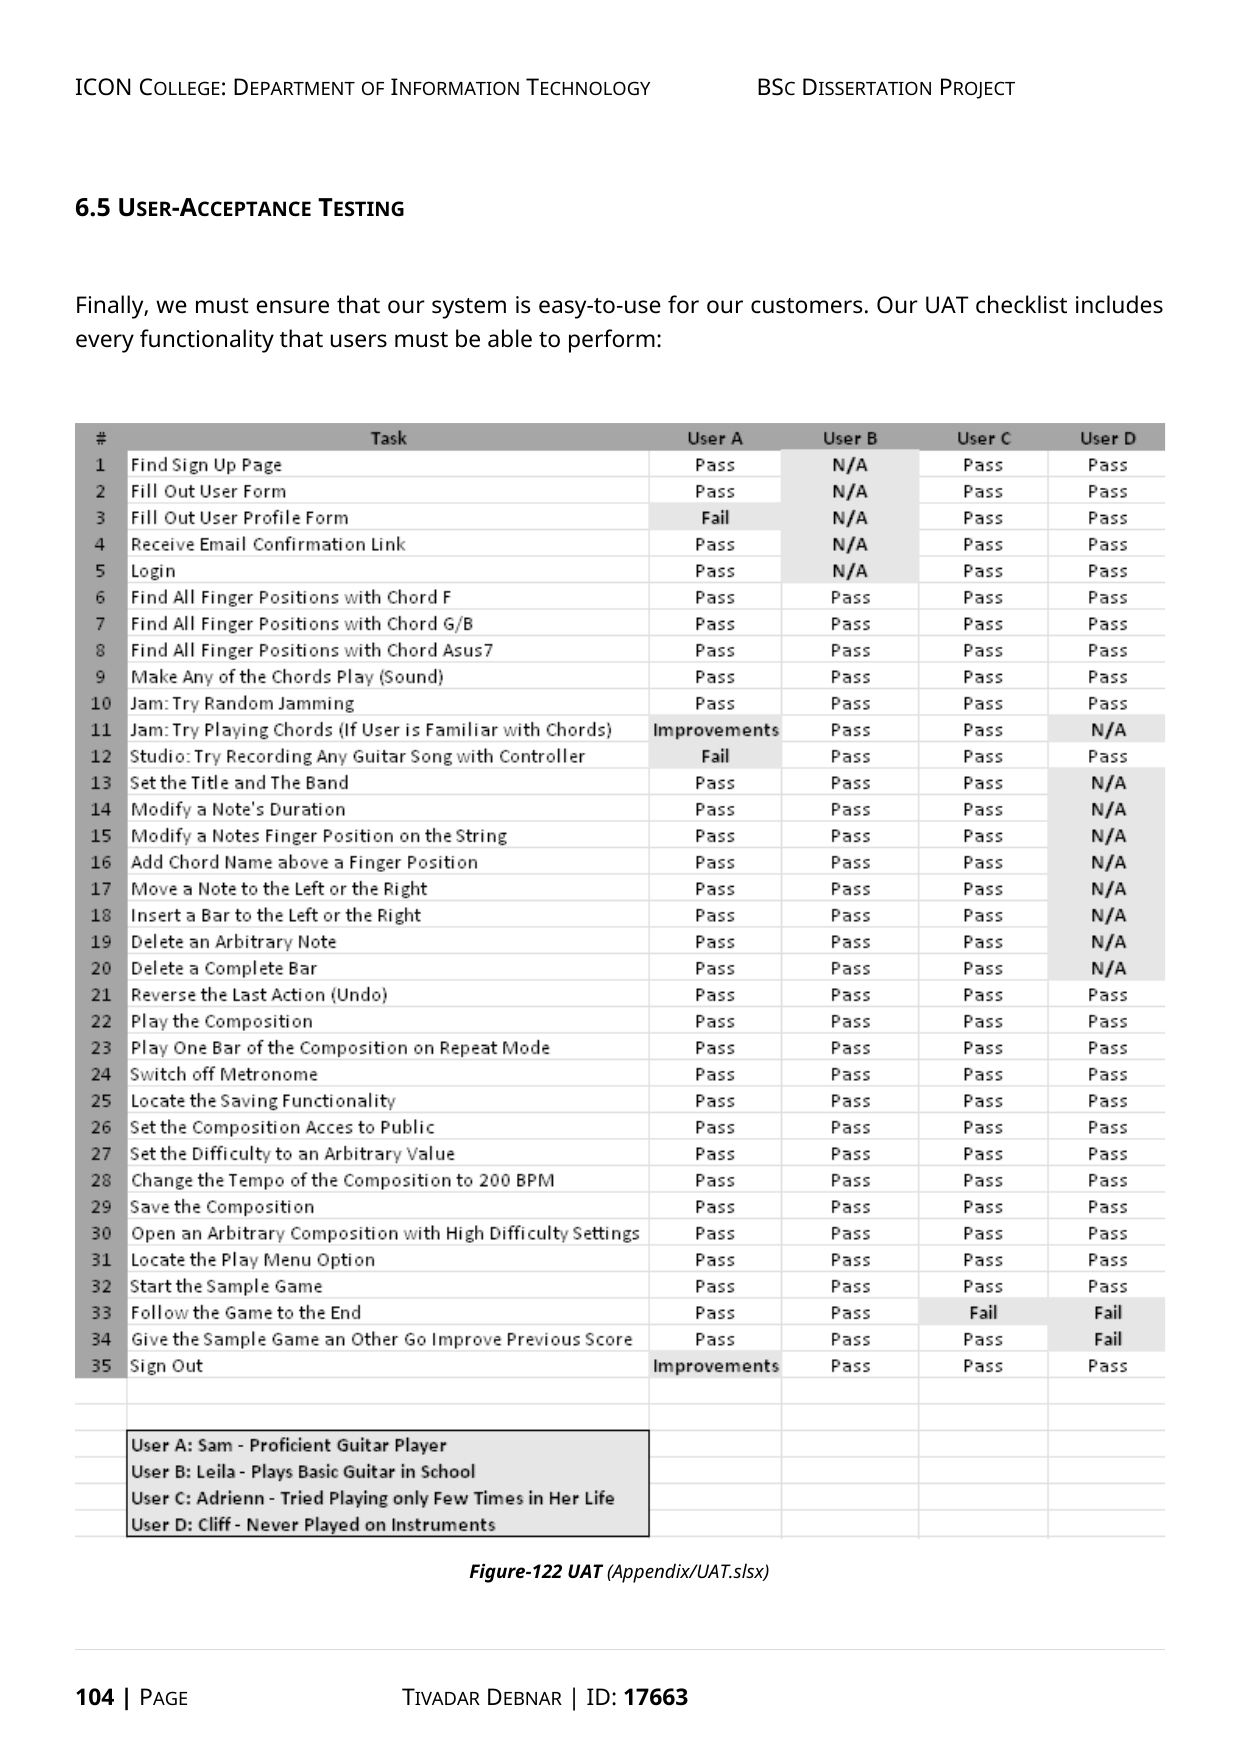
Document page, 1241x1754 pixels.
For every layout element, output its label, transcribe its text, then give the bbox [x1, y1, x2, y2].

text Figure-122 UAT (Appendix/UAT.slsx) [75, 1558, 1165, 1584]
text Finally, we must ensure that our system is easy-to-use for our customers. Our UAT checklist includes every functionality that users must be able to perform: [75, 289, 1165, 354]
subtitle 6.5 User-Acceptance Testing [75, 190, 1165, 224]
picture [75, 423, 1166, 1539]
